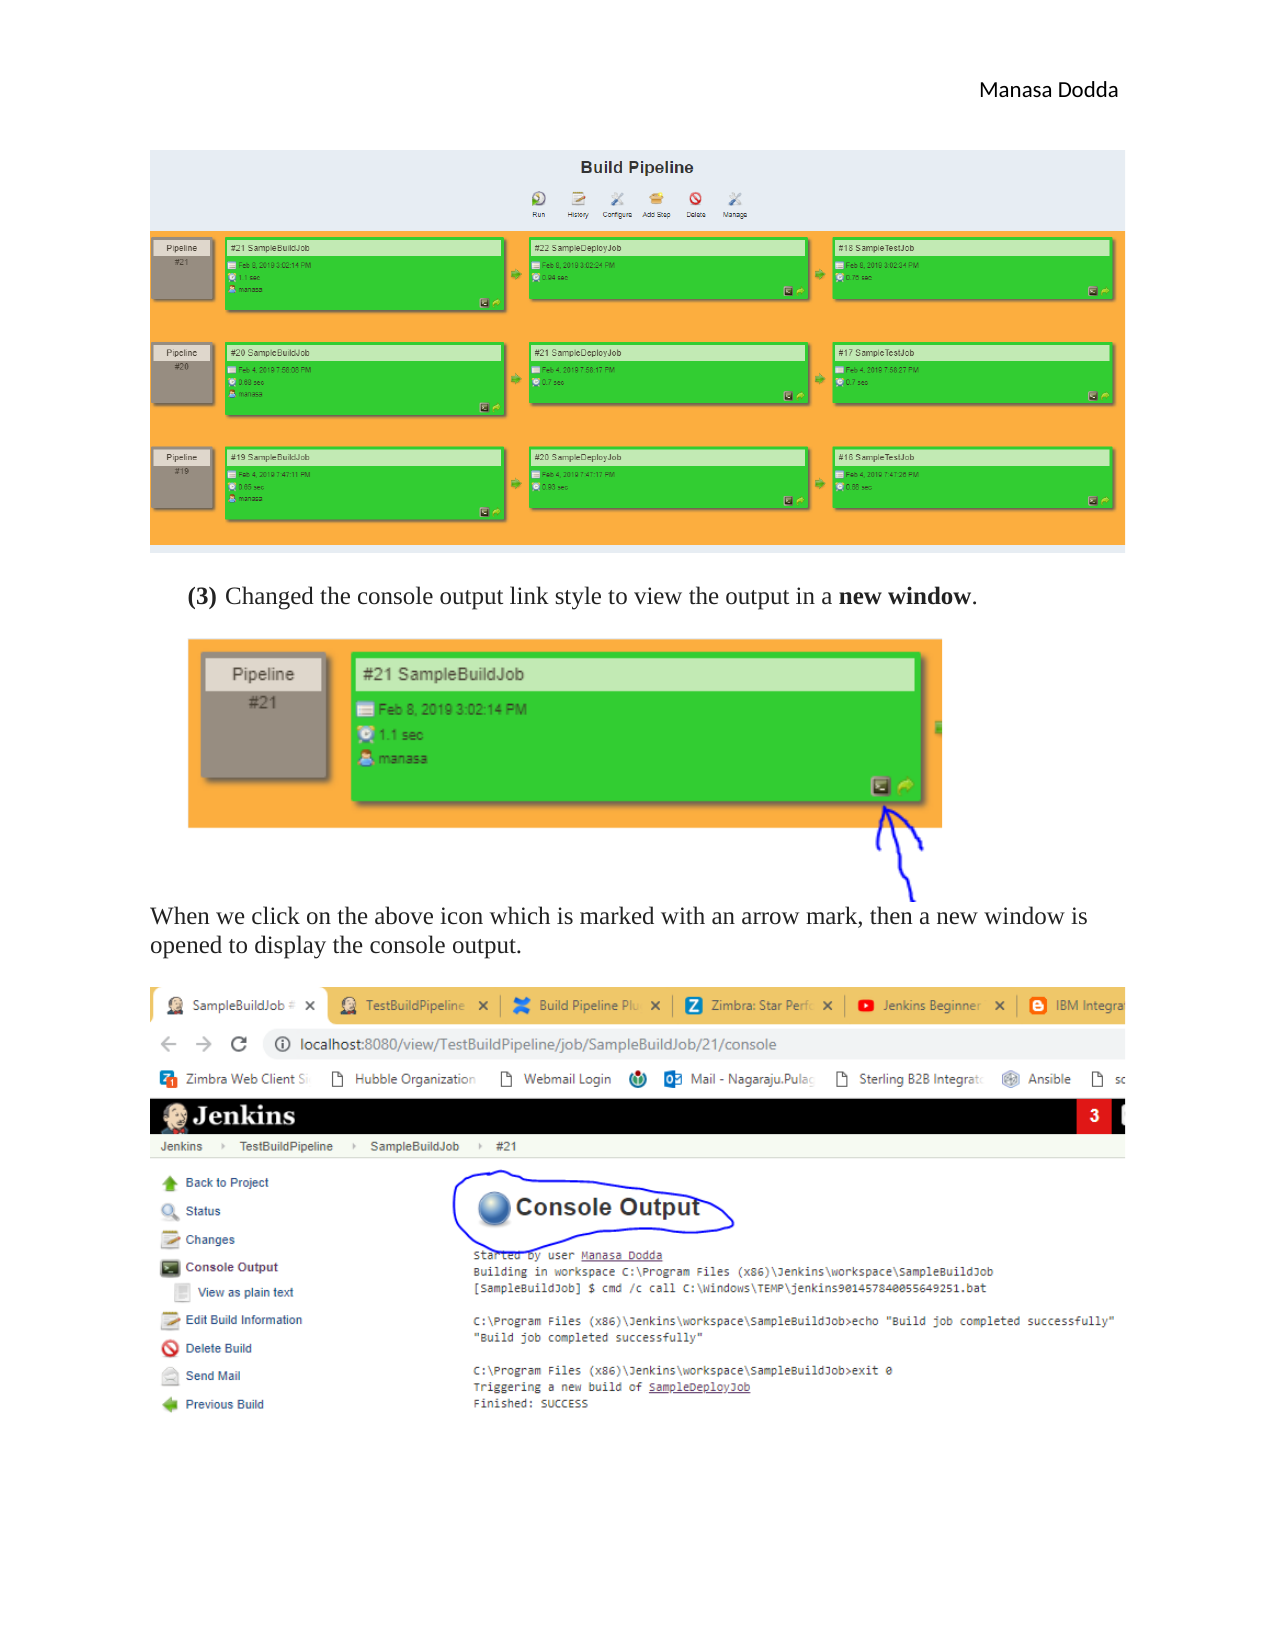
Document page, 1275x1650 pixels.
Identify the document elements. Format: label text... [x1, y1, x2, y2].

list Changed the console output link style to view the output in a new window. [187, 581, 1125, 610]
picture [150, 987, 1125, 1424]
picture [150, 150, 1125, 553]
text When we click on the above icon which is marked with an arrow mark, then a new window is opened to display the console output. [150, 901, 1125, 959]
picture [187, 638, 943, 902]
